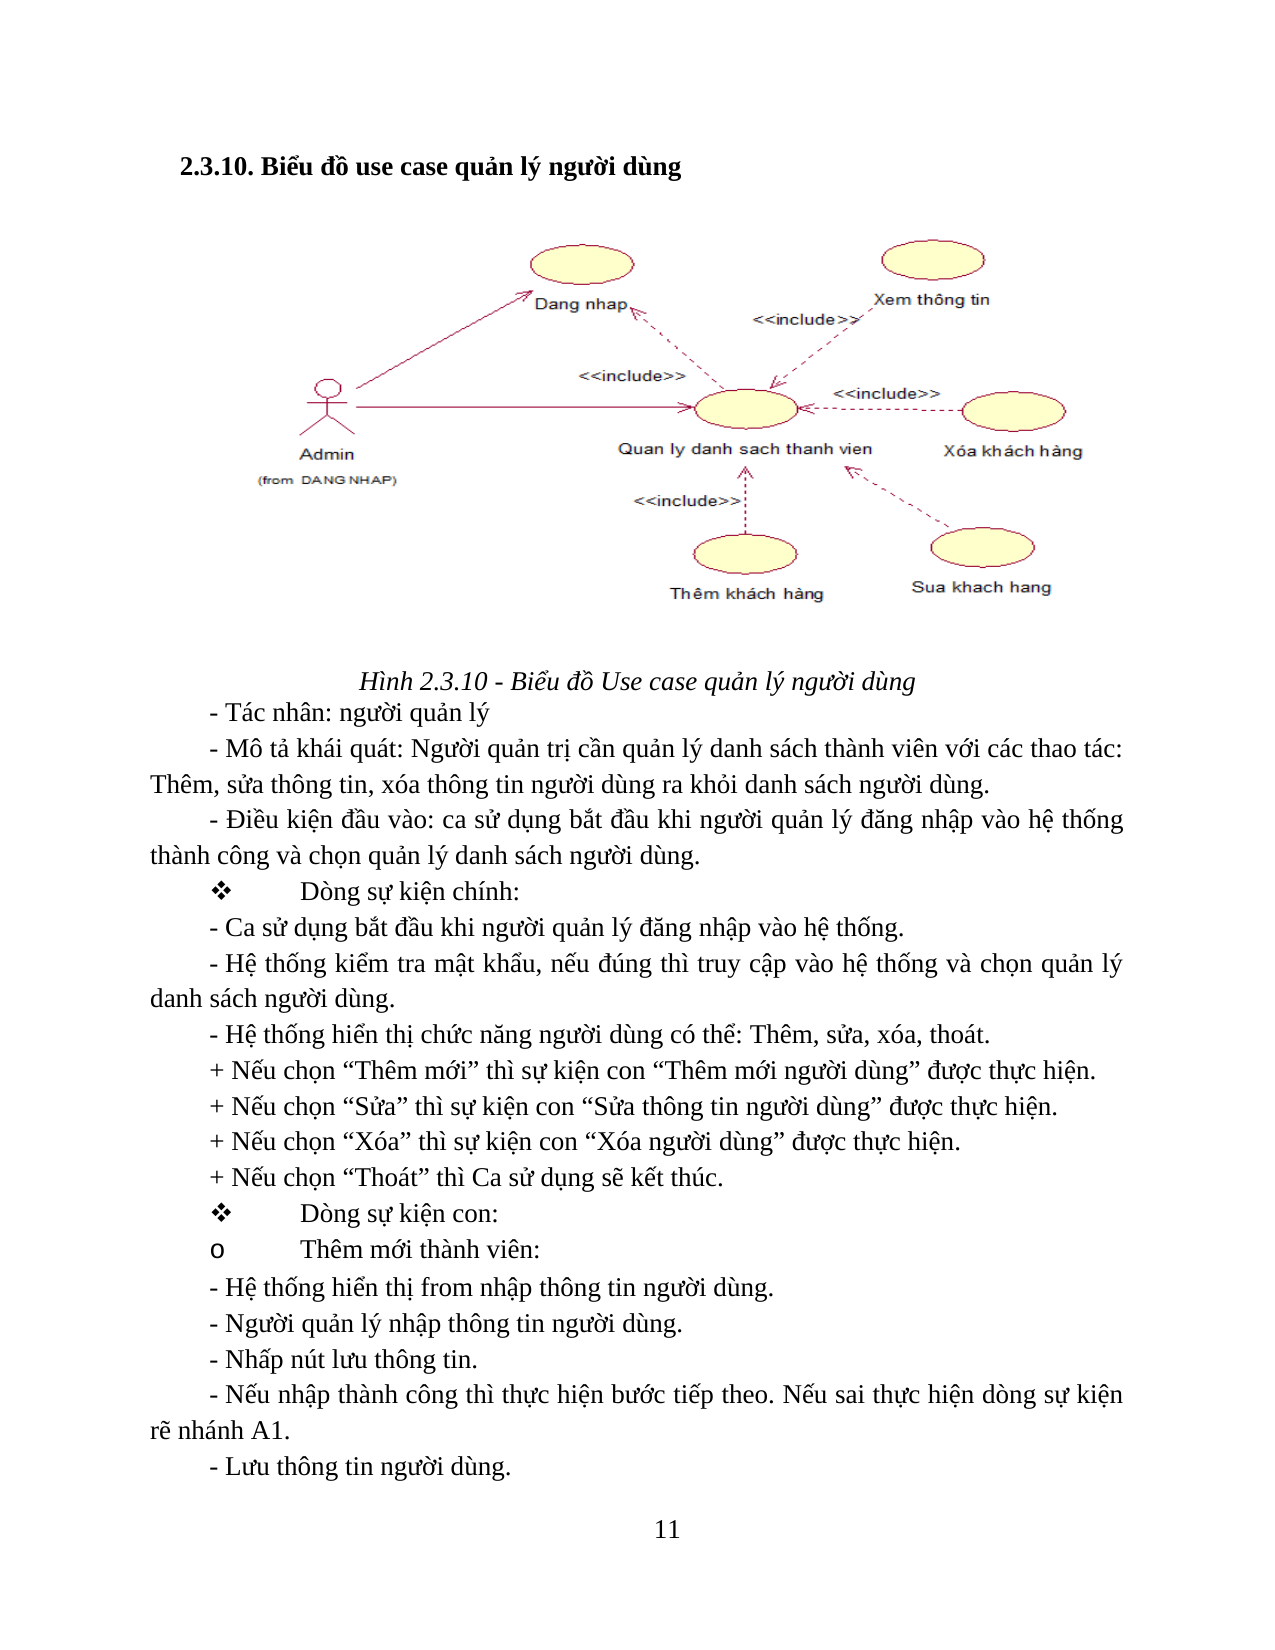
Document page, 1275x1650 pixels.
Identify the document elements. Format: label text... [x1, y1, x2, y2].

list Lưu thông tin người dùng. [150, 1450, 1125, 1481]
list Dòng sự kiện chính: [150, 875, 1125, 906]
list Thêm mới thành viên: [150, 1233, 1125, 1266]
list Dòng sự kiện con: [150, 1197, 1125, 1228]
subtitle 2.3.10. Biểu đồ use case quản lý người dùng [179, 150, 1125, 181]
picture [209, 202, 1184, 661]
list + Nếu chọn “Thoát” thì Ca sử dụng sẽ kết thúc. [150, 1161, 1125, 1192]
list - Điều kiện đầu vào: ca sử dụng bắt đầu khi người quản lý đăng nhập vào hệ thống thành công và chọn quản lý danh sách người dùng. [150, 804, 1125, 871]
list Người quản lý nhập thông tin người dùng. [150, 1307, 1125, 1338]
list Ca sử dụng bắt đầu khi người quản lý đăng nhập vào hệ thống. [150, 911, 1125, 942]
list + Nếu chọn “Thêm mới” thì sự kiện con “Thêm mới người dùng” được thực hiện. [150, 1054, 1125, 1085]
list - Mô tả khái quát: Người quản trị cần quản lý danh sách thành viên với các thao tác: Thêm, sửa thông tin, xóa thông tin người dùng ra khỏi danh sách người dùng. [150, 732, 1125, 799]
list + Nếu chọn “Xóa” thì sự kiện con “Xóa người dùng” được thực hiện. [150, 1125, 1125, 1157]
text Hình 2.3.10 - Biểu đồ Use case quản lý người dùng [150, 665, 1125, 696]
list Hệ thống kiểm tra mật khẩu, nếu đúng thì truy cập vào hệ thống và chọn quản lý danh sách người dùng. [150, 947, 1125, 1014]
list - Tác nhân: người quản lý [150, 696, 1125, 728]
list Nhấp nút lưu thông tin. [150, 1343, 1125, 1374]
list Hệ thống hiển thị from nhập thông tin người dùng. [150, 1271, 1125, 1302]
list Nếu nhập thành công thì thực hiện bước tiếp theo. Nếu sai thực hiện dòng sự kiện rẽ nhánh A1. [150, 1378, 1125, 1445]
list Hệ thống hiển thị chức năng người dùng có thể: Thêm, sửa, xóa, thoát. [150, 1018, 1125, 1049]
list + Nếu chọn “Sửa” thì sự kiện con “Sửa thông tin người dùng” được thực hiện. [150, 1090, 1125, 1121]
